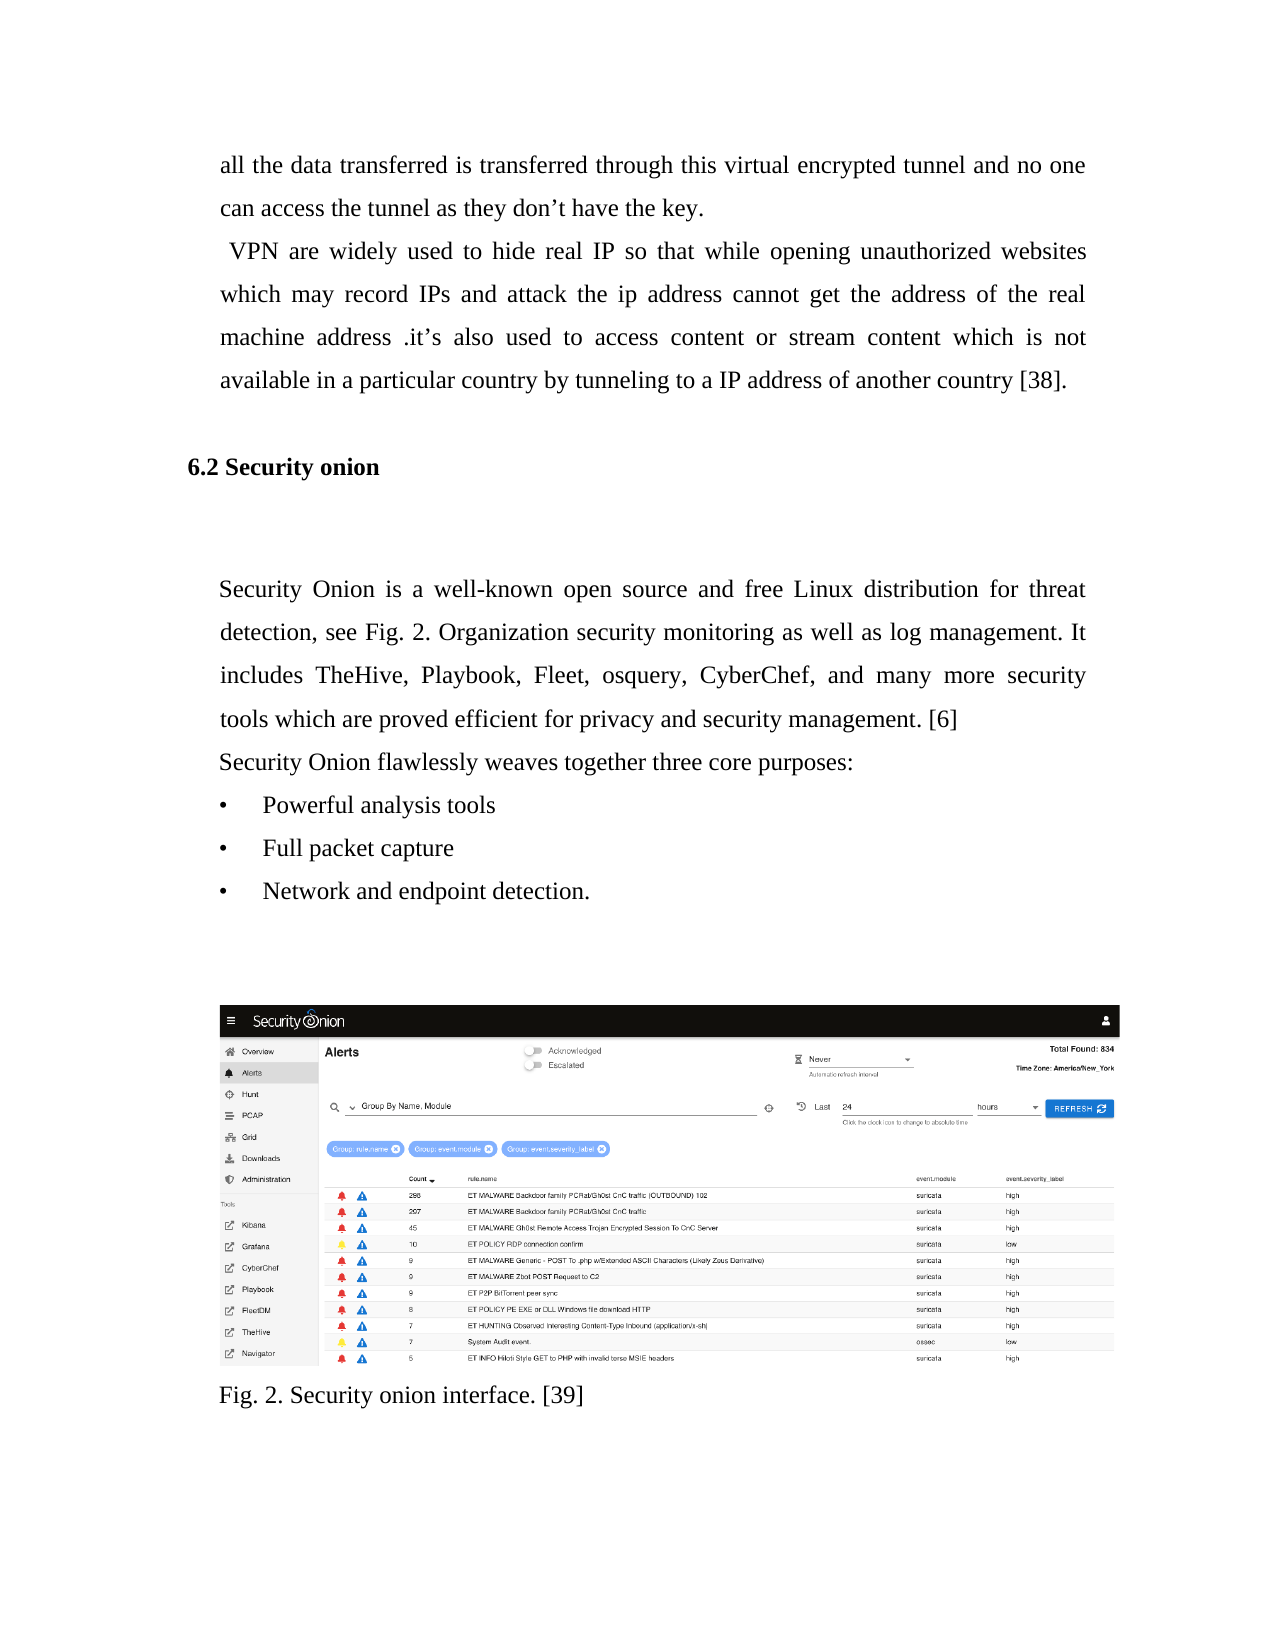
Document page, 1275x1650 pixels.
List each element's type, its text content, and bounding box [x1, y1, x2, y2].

text Security Onion is a well-known open source and free Linux distribution for threat detection, see Fig. 2. Organization security monitoring as well as log management. It includes TheHive, Playbook, Fleet, osquery, CyberChef, and many more security tools which are proved efficient for privacy and security management. [6] [219, 574, 1087, 732]
text Security Onion flawlessly weaves together three core purposes: [219, 747, 1087, 776]
text Fig. 2. Security onion interface. [39] [219, 1380, 1087, 1409]
subtitle Security onion [187, 452, 1087, 481]
text • Network and endpoint detection. [219, 876, 1087, 905]
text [219, 150, 1087, 222]
text • Powerful analysis tools [219, 790, 1087, 819]
text VPN are widely used to hide real IP so that while opening unauthorized websites which may record IPs and attack the ip address cannot get the address of the real machine address .it’s also used to access content or stream content which is not available in a particular country by tunneling to a IP address of another country [38]. [219, 236, 1087, 394]
picture [219, 1005, 1120, 1366]
text • Full packet capture [219, 833, 1087, 862]
